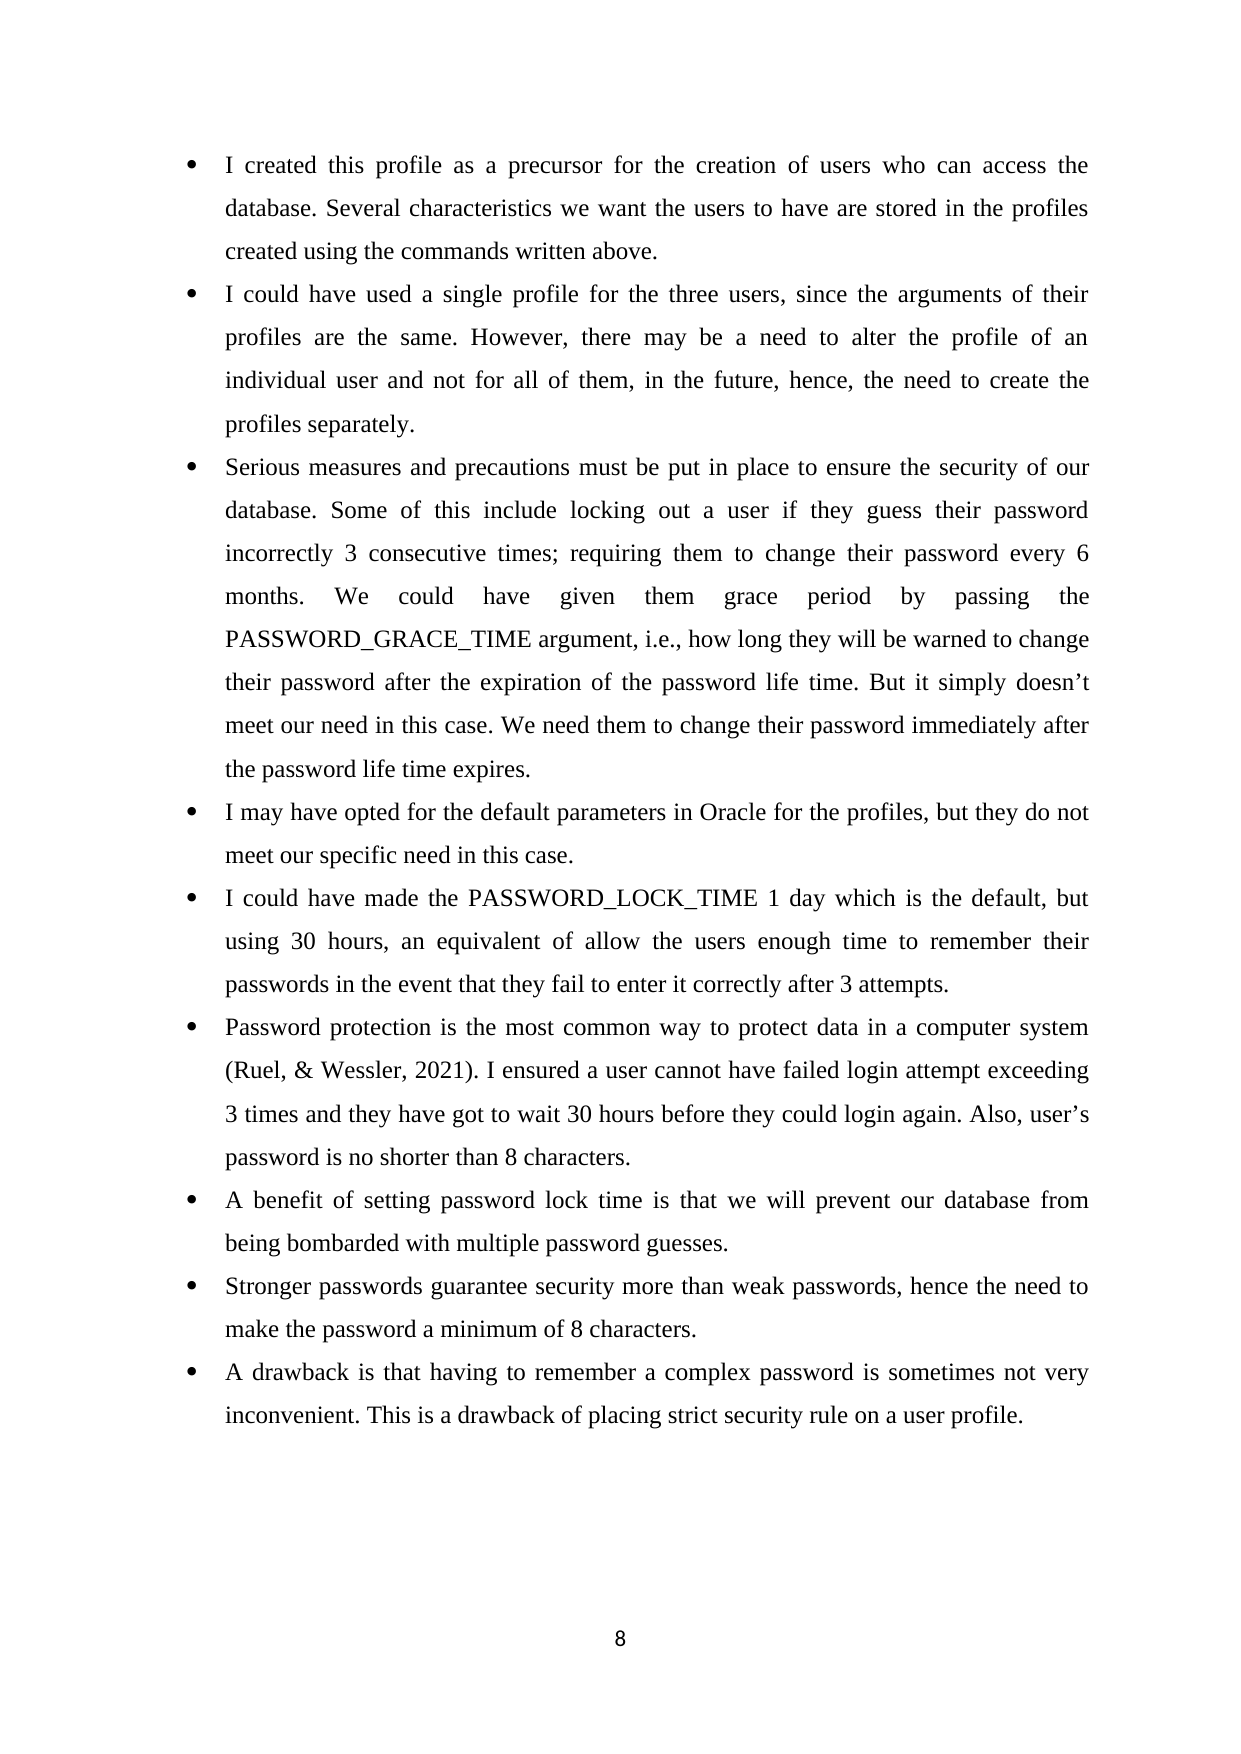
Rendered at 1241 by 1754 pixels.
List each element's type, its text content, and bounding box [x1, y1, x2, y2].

list I may have opted for the default parameters in Oracle for the profiles, but they do not meet our specific need in this case. [187, 797, 1090, 869]
list A benefit of setting password lock time is that we will prevent our database from being bombarded with multiple password guesses. [187, 1185, 1090, 1257]
list A drawback is that having to remember a complex password is sometimes not very inconvenient. This is a drawback of placing strict security rule on a user profile. [187, 1357, 1090, 1429]
list I could have used a single profile for the three users, since the arguments of their profiles are the same. However, there may be a need to alter the profile of an individual user and not for all of them, in the future, hence, the need to create the profiles separately. [187, 279, 1090, 437]
list Serious measures and precautions must be put in place to ensure the security of our database. Some of this include locking out a user if they guess their password incorrectly 3 consecutive times; requiring them to change their password every 6 months. We could have given them grace period by passing the PASSWORD_GRACE_TIME argument, i.e., how long they will be warned to change their password after the expiration of the password life time. But it simply doesn’t meet our need in this case. We need them to change their password immediately after the password life time expires. [187, 452, 1090, 782]
list Stronger passwords guarantee security more than weak passwords, hence the need to make the password a minimum of 8 characters. [187, 1271, 1090, 1343]
list I created this profile as a precursor for the creation of users who can access the database. Several characteristics we want the users to have are stored in the profiles created using the commands written above. [187, 150, 1090, 265]
list I could have made the PASSWORD_LOCK_TIME 1 day which is the default, but using 30 hours, an equivalent of allow the users enough time to remember their passwords in the event that they fail to enter it correctly after 3 attempts. [187, 883, 1090, 998]
list Password protection is the most common way to protect data in a computer system (Ruel, & Wessler, 2021). I ensured a user cannot have failed login attempt exceeding 3 times and they have got to wait 30 hours before they could login again. Also, user’s password is no shorter than 8 characters. [187, 1012, 1090, 1171]
